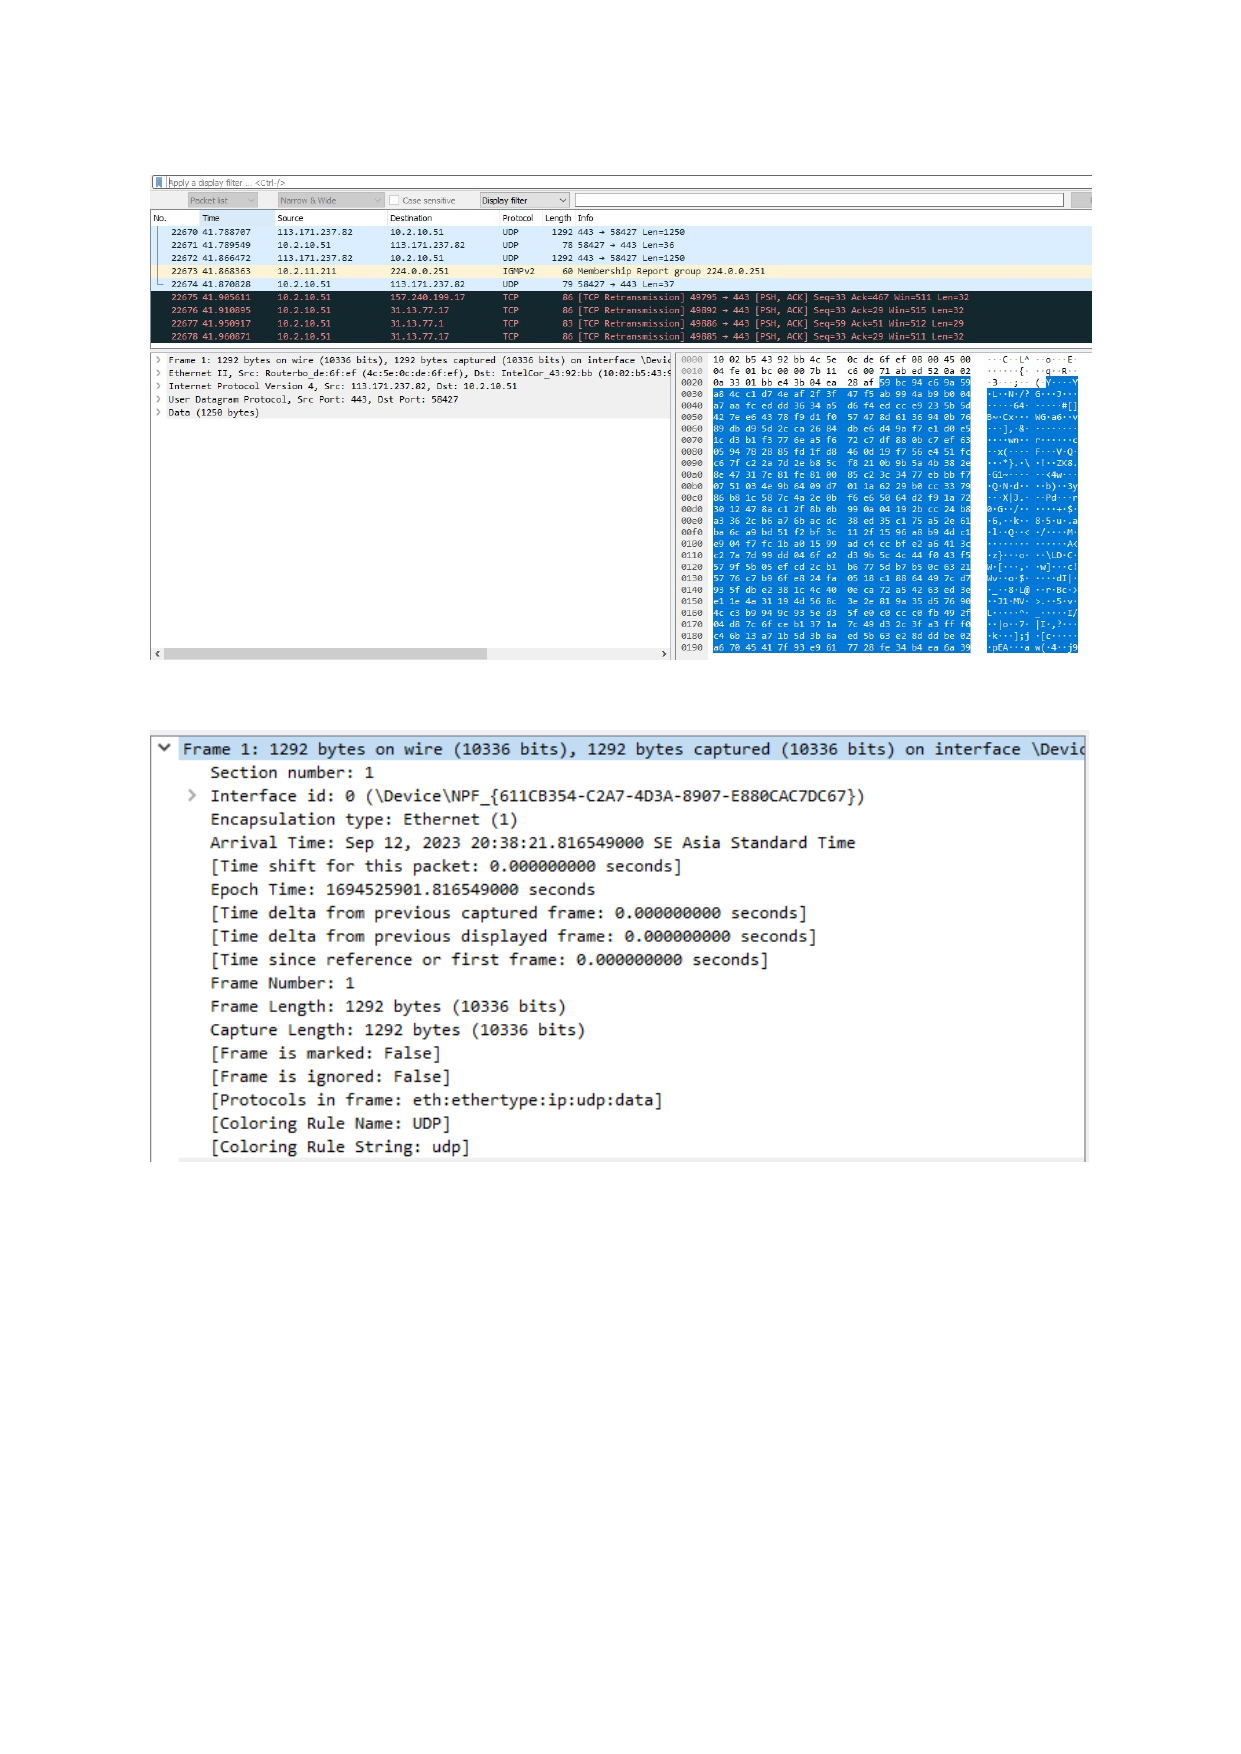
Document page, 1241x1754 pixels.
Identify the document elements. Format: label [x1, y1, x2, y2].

picture [150, 175, 1092, 660]
picture [150, 730, 1090, 1162]
